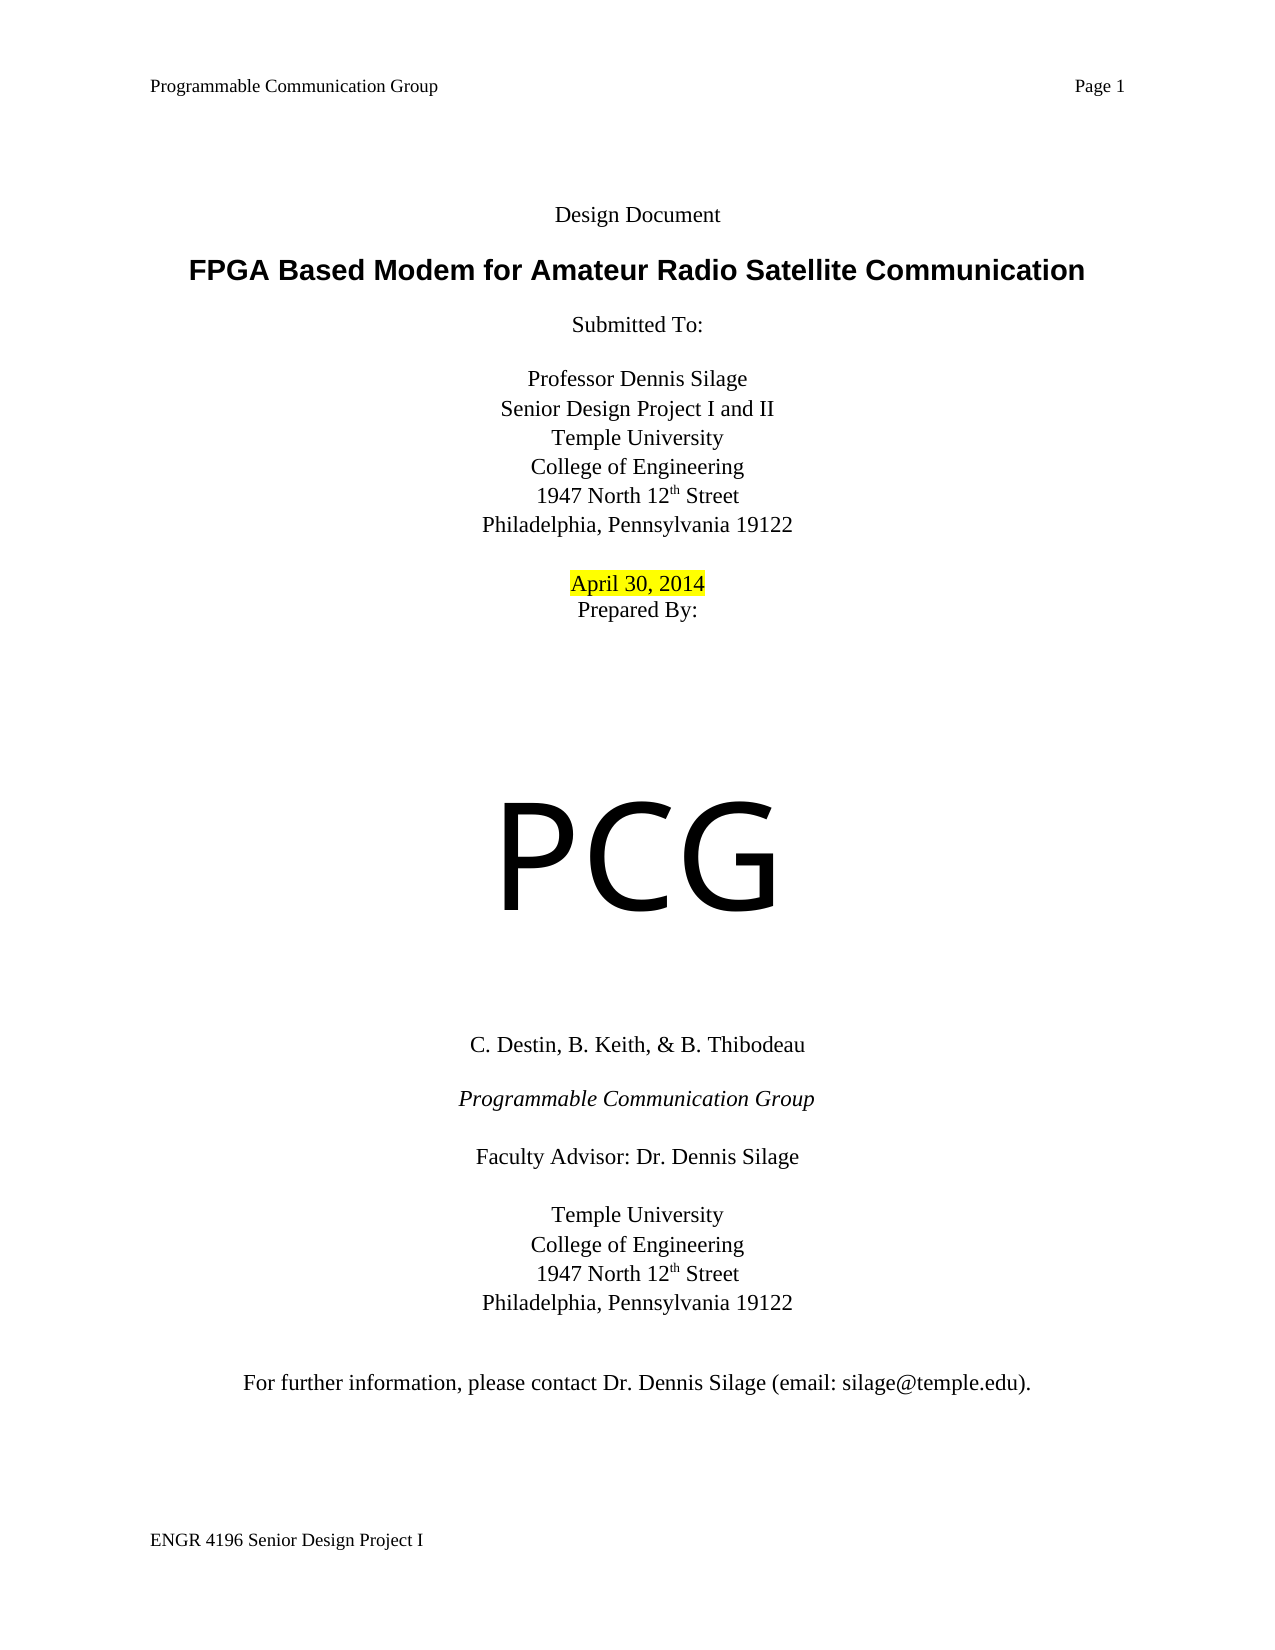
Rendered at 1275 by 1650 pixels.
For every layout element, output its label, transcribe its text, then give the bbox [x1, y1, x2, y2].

text April 30, 2014 [150, 567, 1125, 596]
text C. Destin, B. Keith, & B. Thibodeau [150, 1031, 1125, 1057]
text PCG [150, 750, 1125, 954]
text FPGA Based Modem for Amateur Radio Satellite Communication [150, 253, 1125, 286]
text Philadelphia, Pennsylvania 19122 [150, 508, 1125, 538]
text For further information, please contact Dr. Dennis Silage (email: silage@temple.edu). [150, 1367, 1125, 1396]
text Professor Dennis Silage [150, 363, 1125, 392]
text Prepared By: [150, 596, 1125, 622]
text Temple University [150, 1199, 1125, 1228]
text Temple University [150, 421, 1125, 450]
text Philadelphia, Pennsylvania 19122 [150, 1286, 1125, 1315]
text Submitted To: [150, 311, 1125, 338]
text College of Engineering [150, 1228, 1125, 1257]
text Faculty Advisor: Dr. Dennis Silage [150, 1140, 1125, 1169]
text Programmable Communication Group [150, 1082, 1125, 1111]
text College of Engineering [150, 450, 1125, 479]
text 1947 North 12th Street [150, 1257, 1125, 1286]
text Design Document [150, 201, 1125, 228]
text 1947 North 12th Street [150, 479, 1125, 508]
text Senior Design Project I and II [150, 392, 1125, 421]
